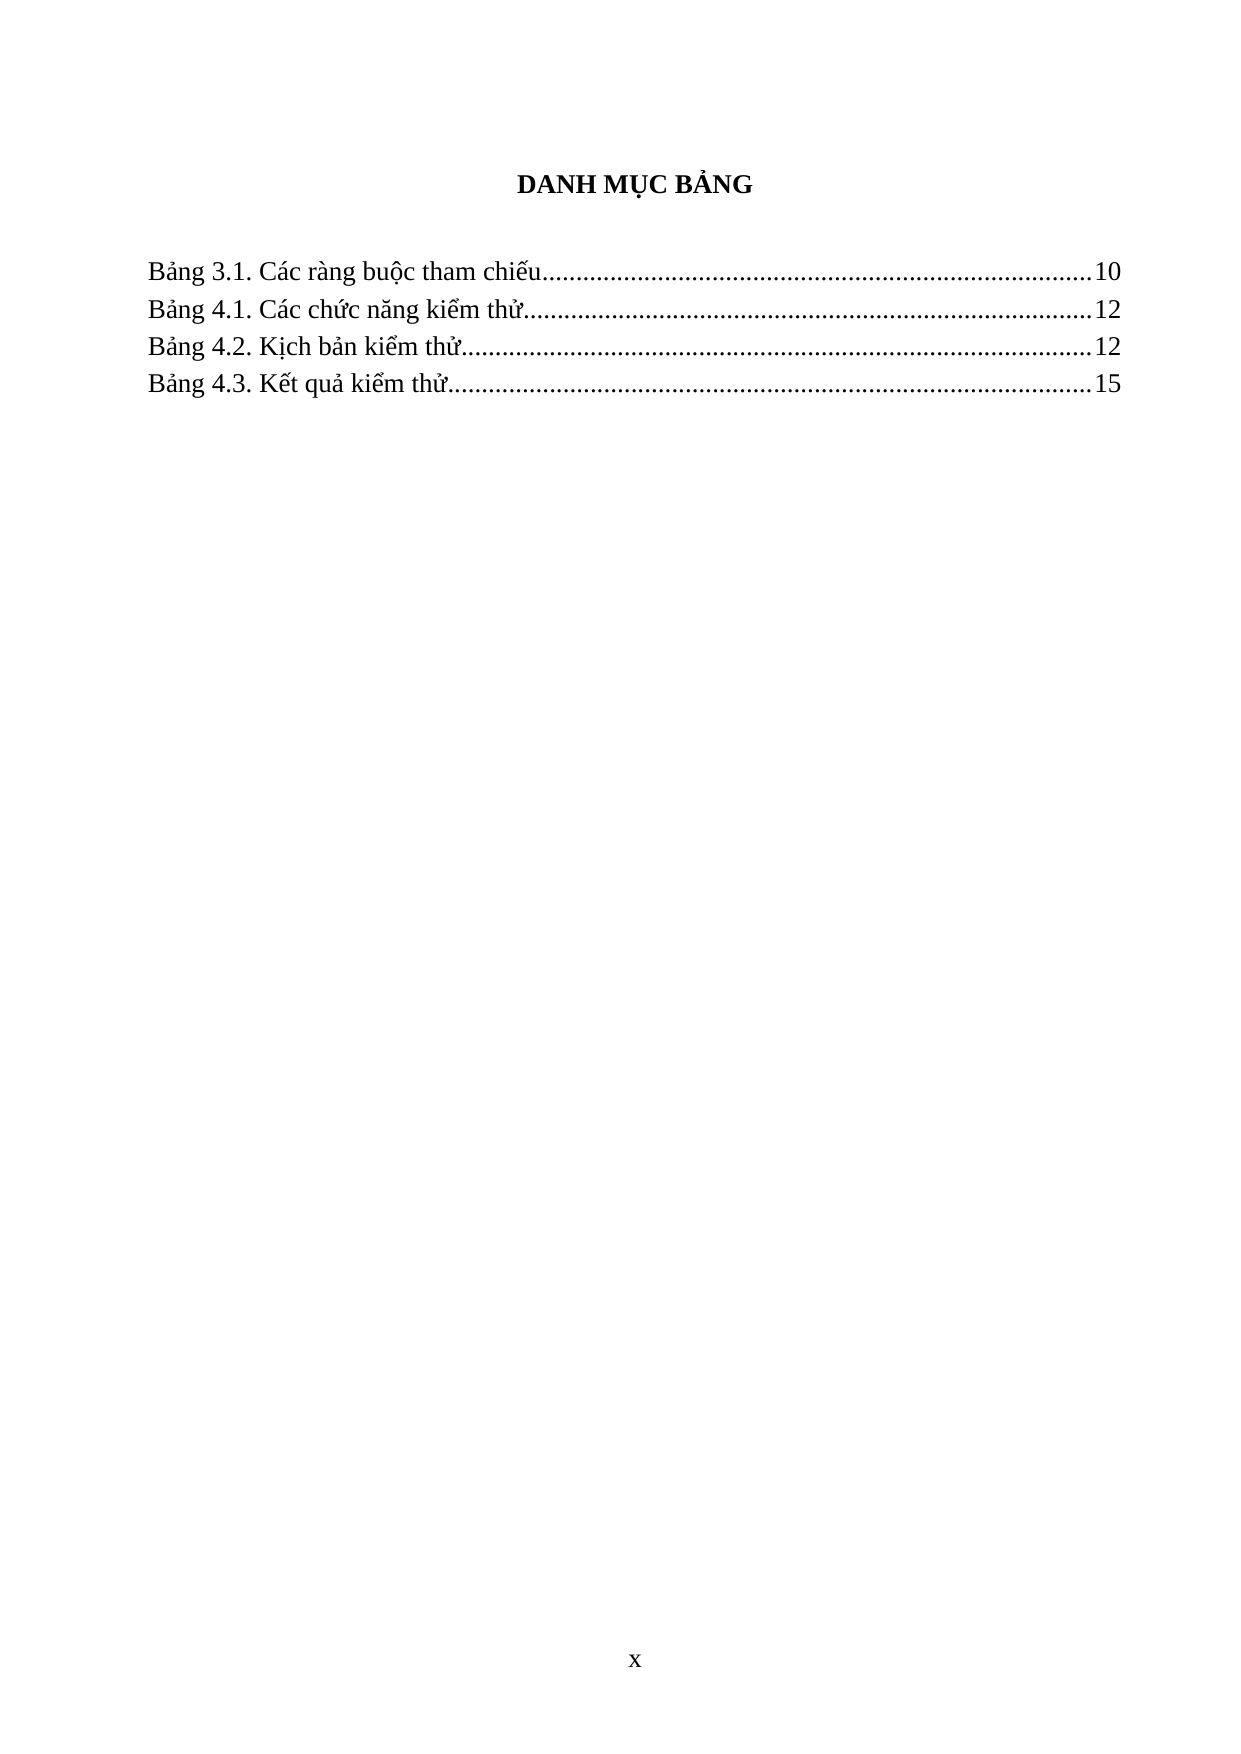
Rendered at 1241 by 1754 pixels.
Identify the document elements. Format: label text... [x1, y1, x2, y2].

text Bảng 4.2. Kịch bản kiểm thử 12 [148, 330, 1122, 361]
text Bảng 3.1. Các ràng buộc tham chiếu 10 [148, 255, 1122, 287]
text DANH MỤC BẢNG [148, 168, 1122, 199]
text Bảng 4.3. Kết quả kiểm thử 15 [148, 367, 1122, 398]
text Bảng 4.1. Các chức năng kiểm thử 12 [148, 293, 1122, 324]
